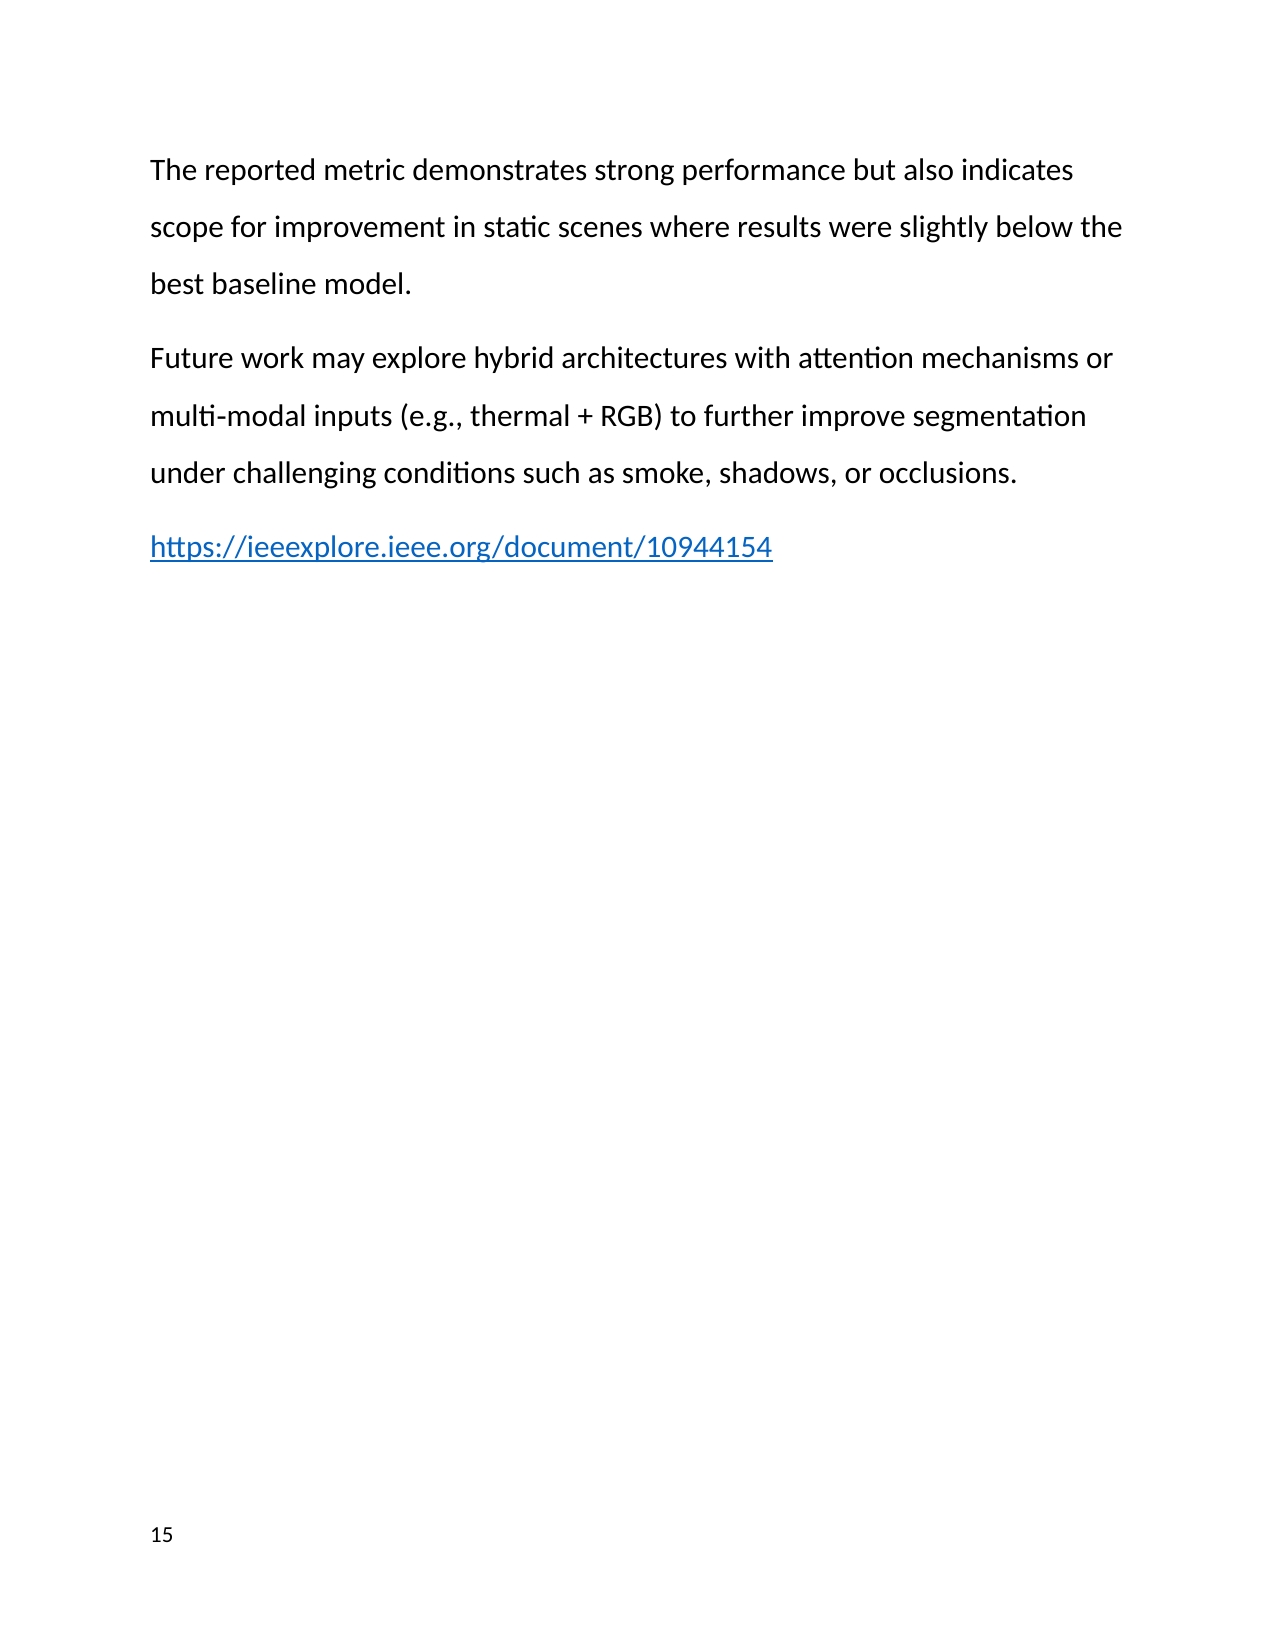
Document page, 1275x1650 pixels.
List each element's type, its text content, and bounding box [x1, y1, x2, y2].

text Future work may explore hybrid architectures with attention mechanisms or multi‑modal inputs (e.g., thermal + RGB) to further improve segmentation under challenging conditions such as smoke, shadows, or occlusions. [150, 338, 1125, 491]
text The reported metric demonstrates strong performance but also indicates scope for improvement in static scenes where results were slightly below the best baseline model. [150, 150, 1125, 302]
text https://ieeexplore.ieee.org/document/10944154 [150, 527, 1125, 565]
